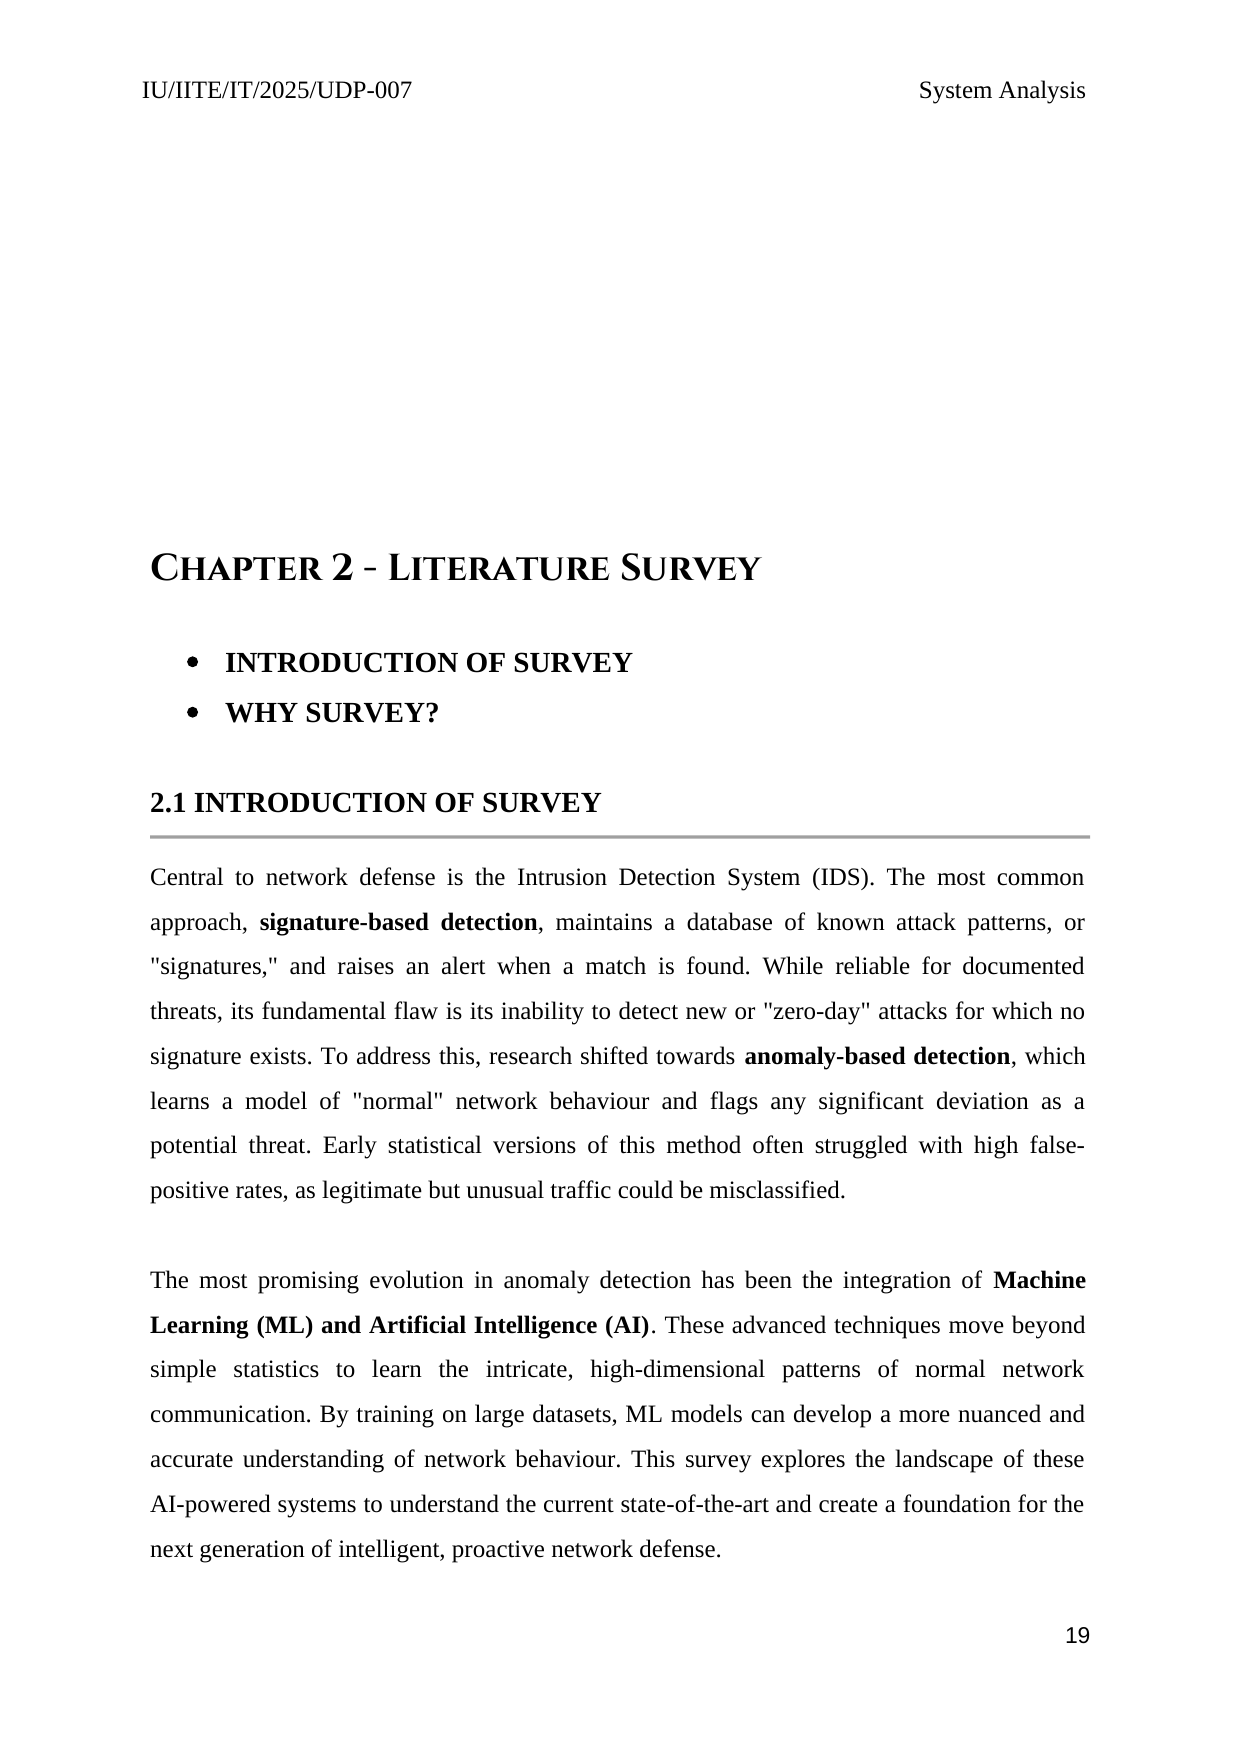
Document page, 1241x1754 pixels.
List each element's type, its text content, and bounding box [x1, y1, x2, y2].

text Central to network defense is the Intrusion Detection System (IDS). The most common approach, signature-based detection, maintains a database of known attack patterns, or "signatures," and raises an alert when a match is found. While reliable for documented threats, its fundamental flaw is its inability to detect new or "zero-day" attacks for which no signature exists. To address this, research shifted towards anomaly-based detection, which learns a model of "normal" network behaviour and flags any significant deviation as a potential threat. Early statistical versions of this method often struggled with high false-positive rates, as legitimate but unusual traffic could be misclassified. [150, 862, 1086, 1204]
text The most promising evolution in anomaly detection has been the integration of Machine Learning (ML) and Artificial Intelligence (AI). These advanced techniques move beyond simple statistics to learn the intricate, high-dimensional patterns of normal network communication. By training on large datasets, ML models can develop a more nuanced and accurate understanding of network behaviour. This survey explores the landscape of these AI-powered systems to understand the current state-of-the-art and create a foundation for the next generation of intelligent, proactive network defense. [150, 1265, 1086, 1562]
list WHY SURVEY? [187, 695, 1090, 729]
text 2.1 INTRODUCTION OF SURVEY [150, 785, 1090, 819]
list INTRODUCTION OF SURVEY [187, 645, 1090, 678]
subtitle Chapter 2 - Literature Survey [150, 544, 1090, 594]
